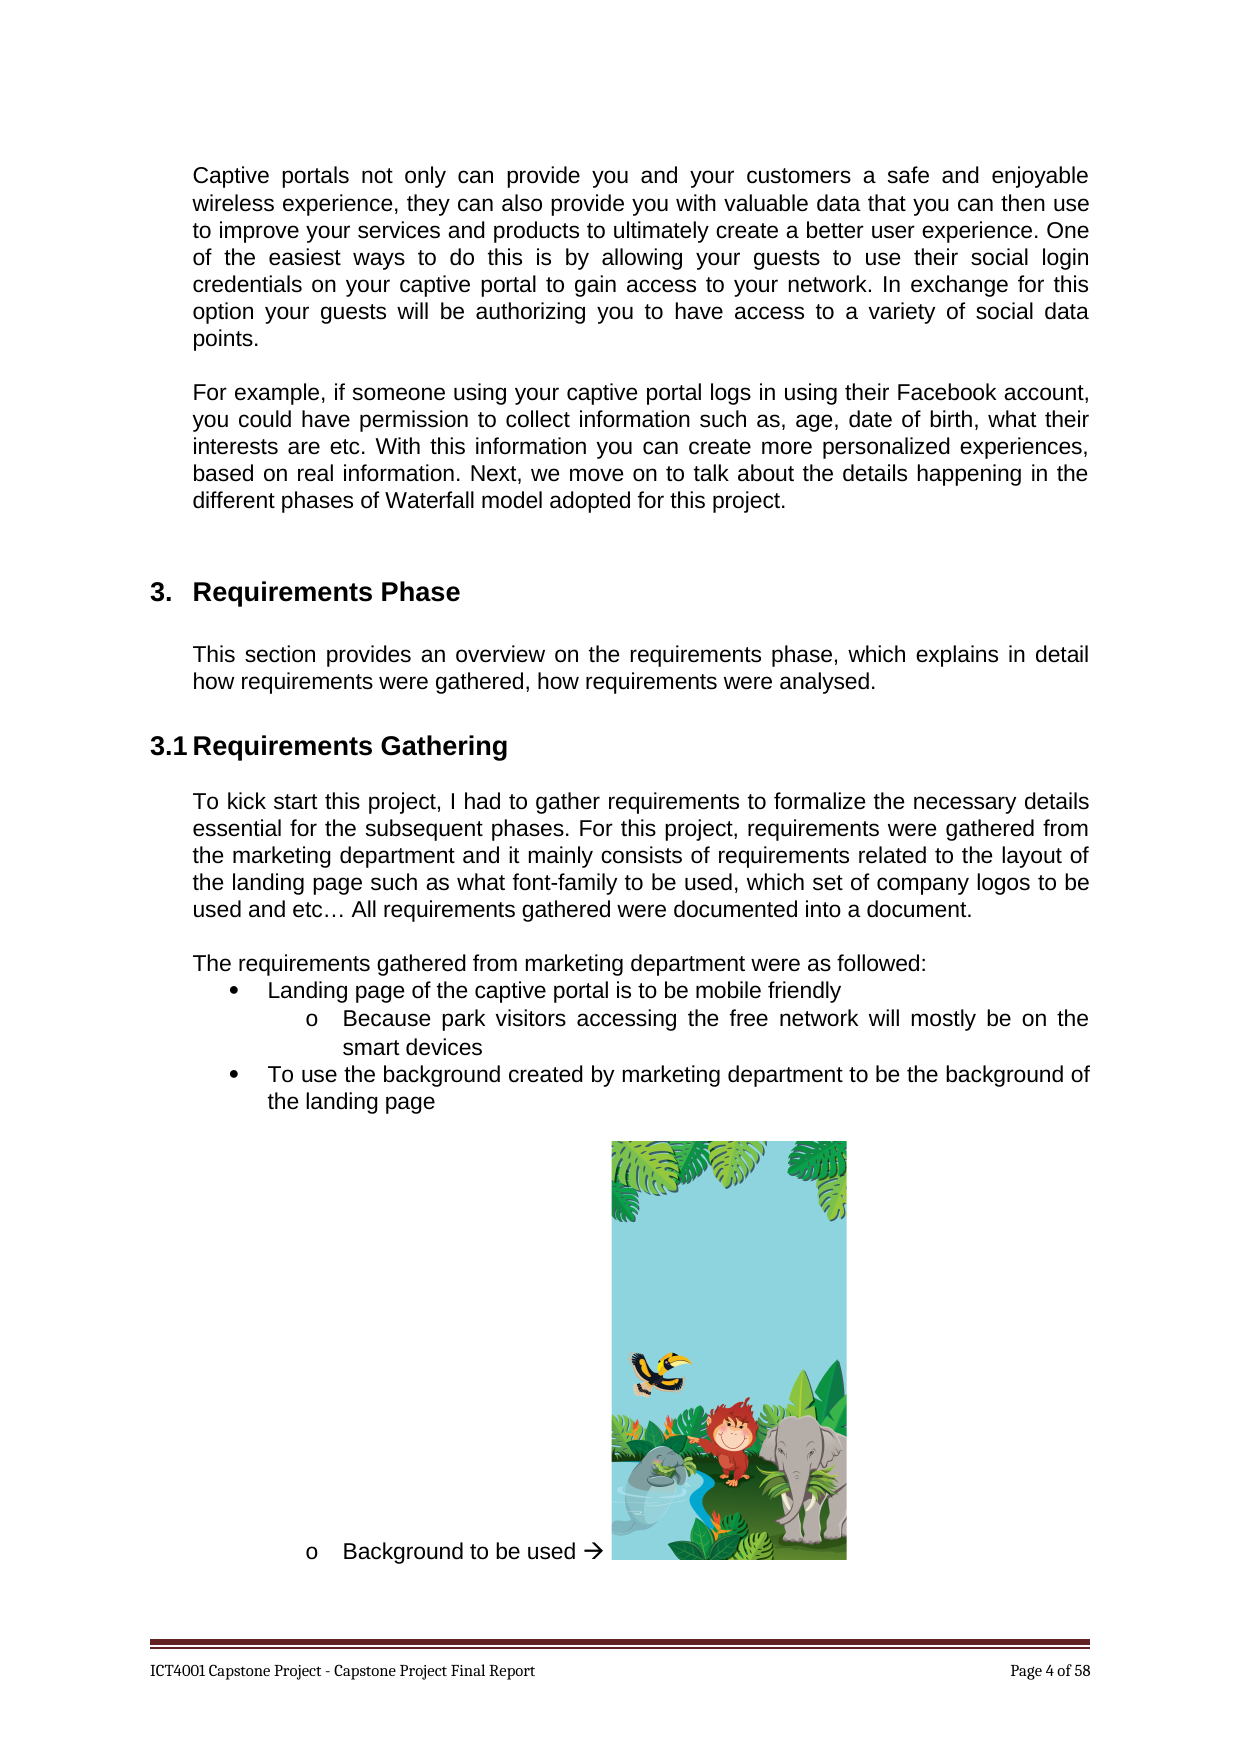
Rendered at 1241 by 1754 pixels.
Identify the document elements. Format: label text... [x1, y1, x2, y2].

text For example, if someone using your captive portal logs in using their Facebook account, you could have permission to collect information such as, age, date of birth, what their interests are etc. With this information you can create more personalized experiences, based on real information. Next, we move on to talk about the details happening in the different phases of Waterfall model adopted for this project. [192, 379, 1090, 514]
subtitle Requirements Gathering [150, 729, 1090, 761]
list Landing page of the captive portal is to be mobile friendly [230, 977, 1090, 1004]
text This section provides an overview on the requirements phase, which explains in detail how requirements were gathered, how requirements were analysed. [192, 641, 1090, 694]
text The requirements gathered from marketing department were as followed: [192, 950, 1090, 977]
text To kick start this project, I had to gather requirements to formalize the necessary details essential for the subsequent phases. For this project, requirements were gathered from the marketing department and it mainly consists of requirements related to the layout of the landing page such as what font-family to be used, which set of company logos to be used and etc… All requirements gathered were documented into a document. [192, 788, 1090, 922]
list To use the background created by marketing department to be the background of the landing page [230, 1061, 1090, 1114]
list Because park visitors accessing the free network will mostly be on the smart devices [305, 1004, 1090, 1060]
subtitle Requirements Phase [150, 576, 1090, 607]
text Captive portals not only can provide you and your customers a safe and enjoyable wireless experience, they can also provide you with valuable data that you can then use to improve your services and products to ultimately create a better user experience. One of the easiest ways to do this is by allowing your guests to use their social login credentials on your captive portal to gain access to your network. In exchange for this option your guests will be authorizing you to have access to a variety of social data points. [192, 162, 1090, 351]
picture [611, 1141, 847, 1560]
